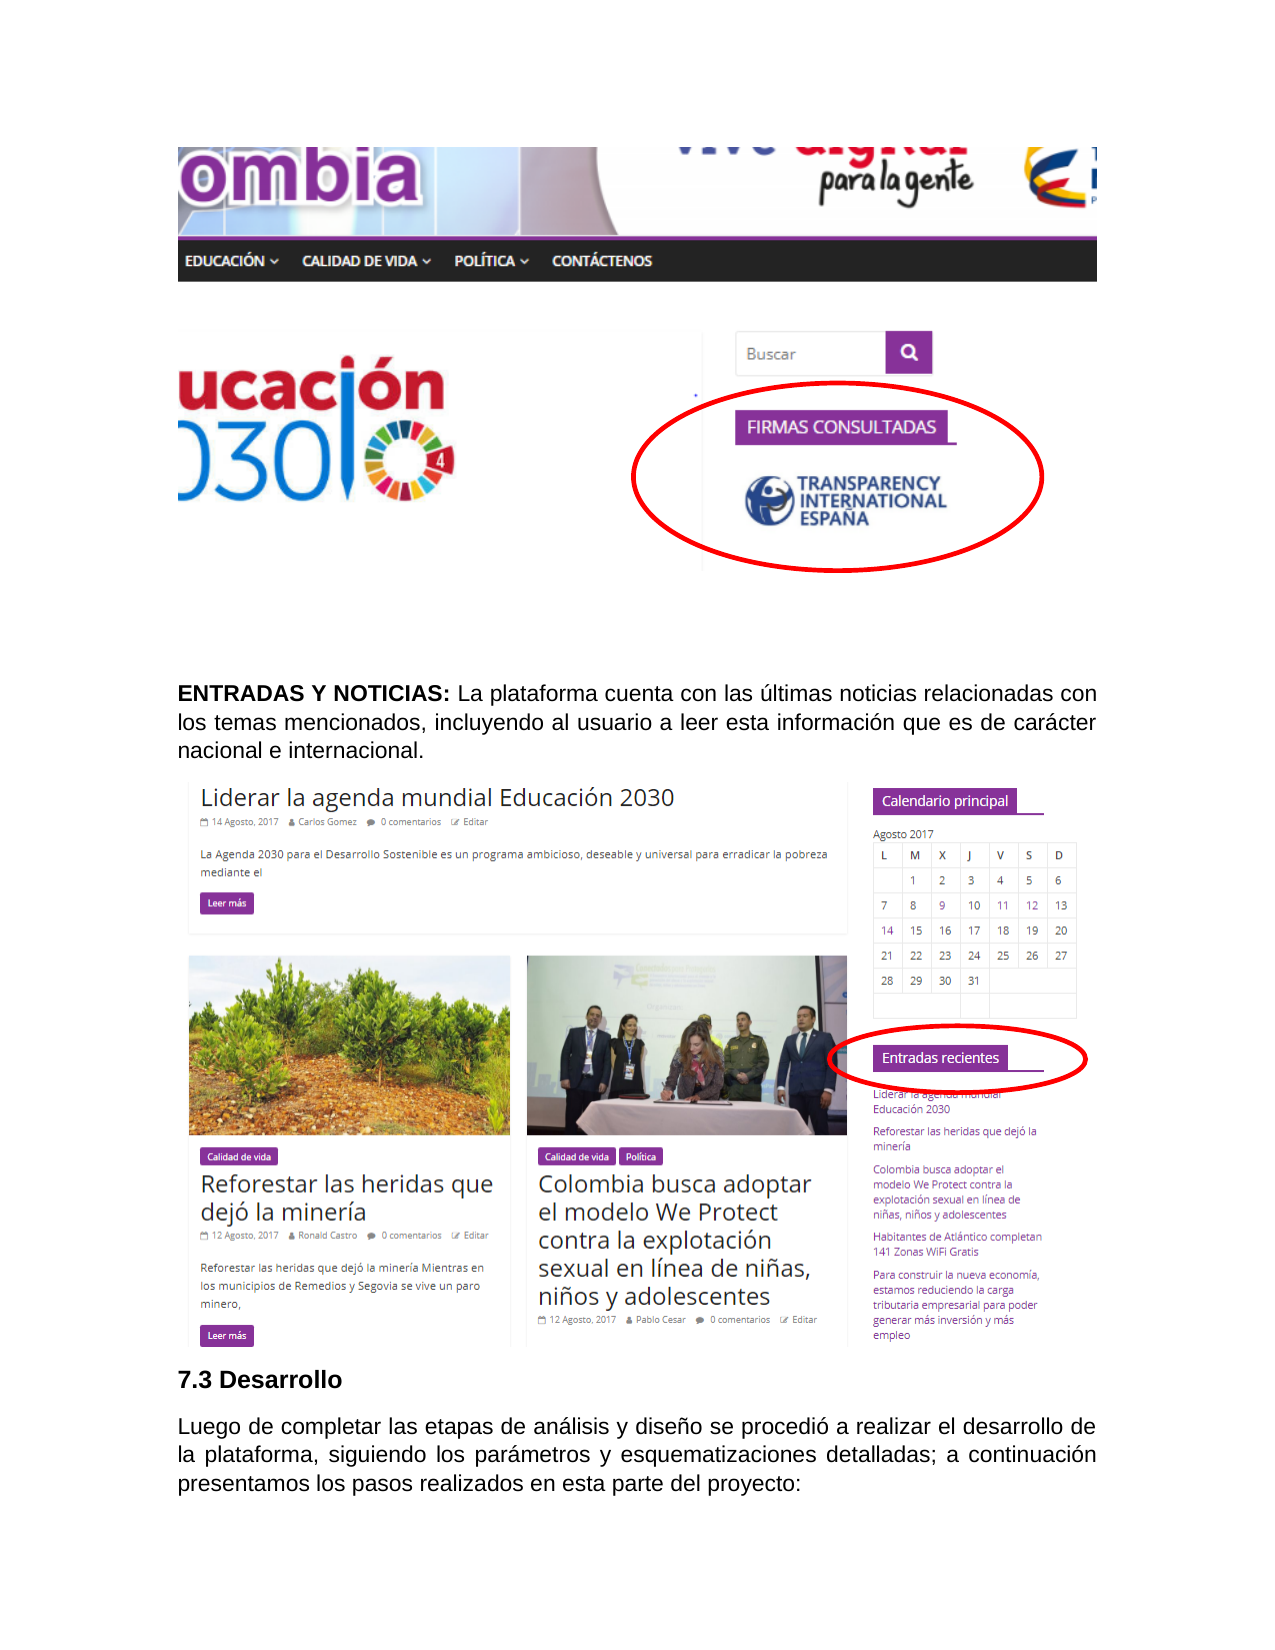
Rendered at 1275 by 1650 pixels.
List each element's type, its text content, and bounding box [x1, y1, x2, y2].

subtitle 7.3 Desarrollo [177, 1365, 1098, 1394]
text ENTRADAS Y NOTICIAS: La plataforma cuenta con las últimas noticias relacionadas con los temas mencionados, incluyendo al usuario a leer esta información que es de carácter nacional e internacional. [177, 680, 1098, 763]
picture [177, 782, 1087, 1347]
text Luego de completar las etapas de análisis y diseño se procedió a realizar el desarrollo de la plataforma, siguiendo los parámetros y esquematizaciones detalladas; a continuación presentamos los pasos realizados en esta parte del proyecto: [177, 1413, 1098, 1496]
picture [832, 1029, 1082, 1090]
picture [636, 386, 1039, 568]
picture [178, 147, 1097, 571]
